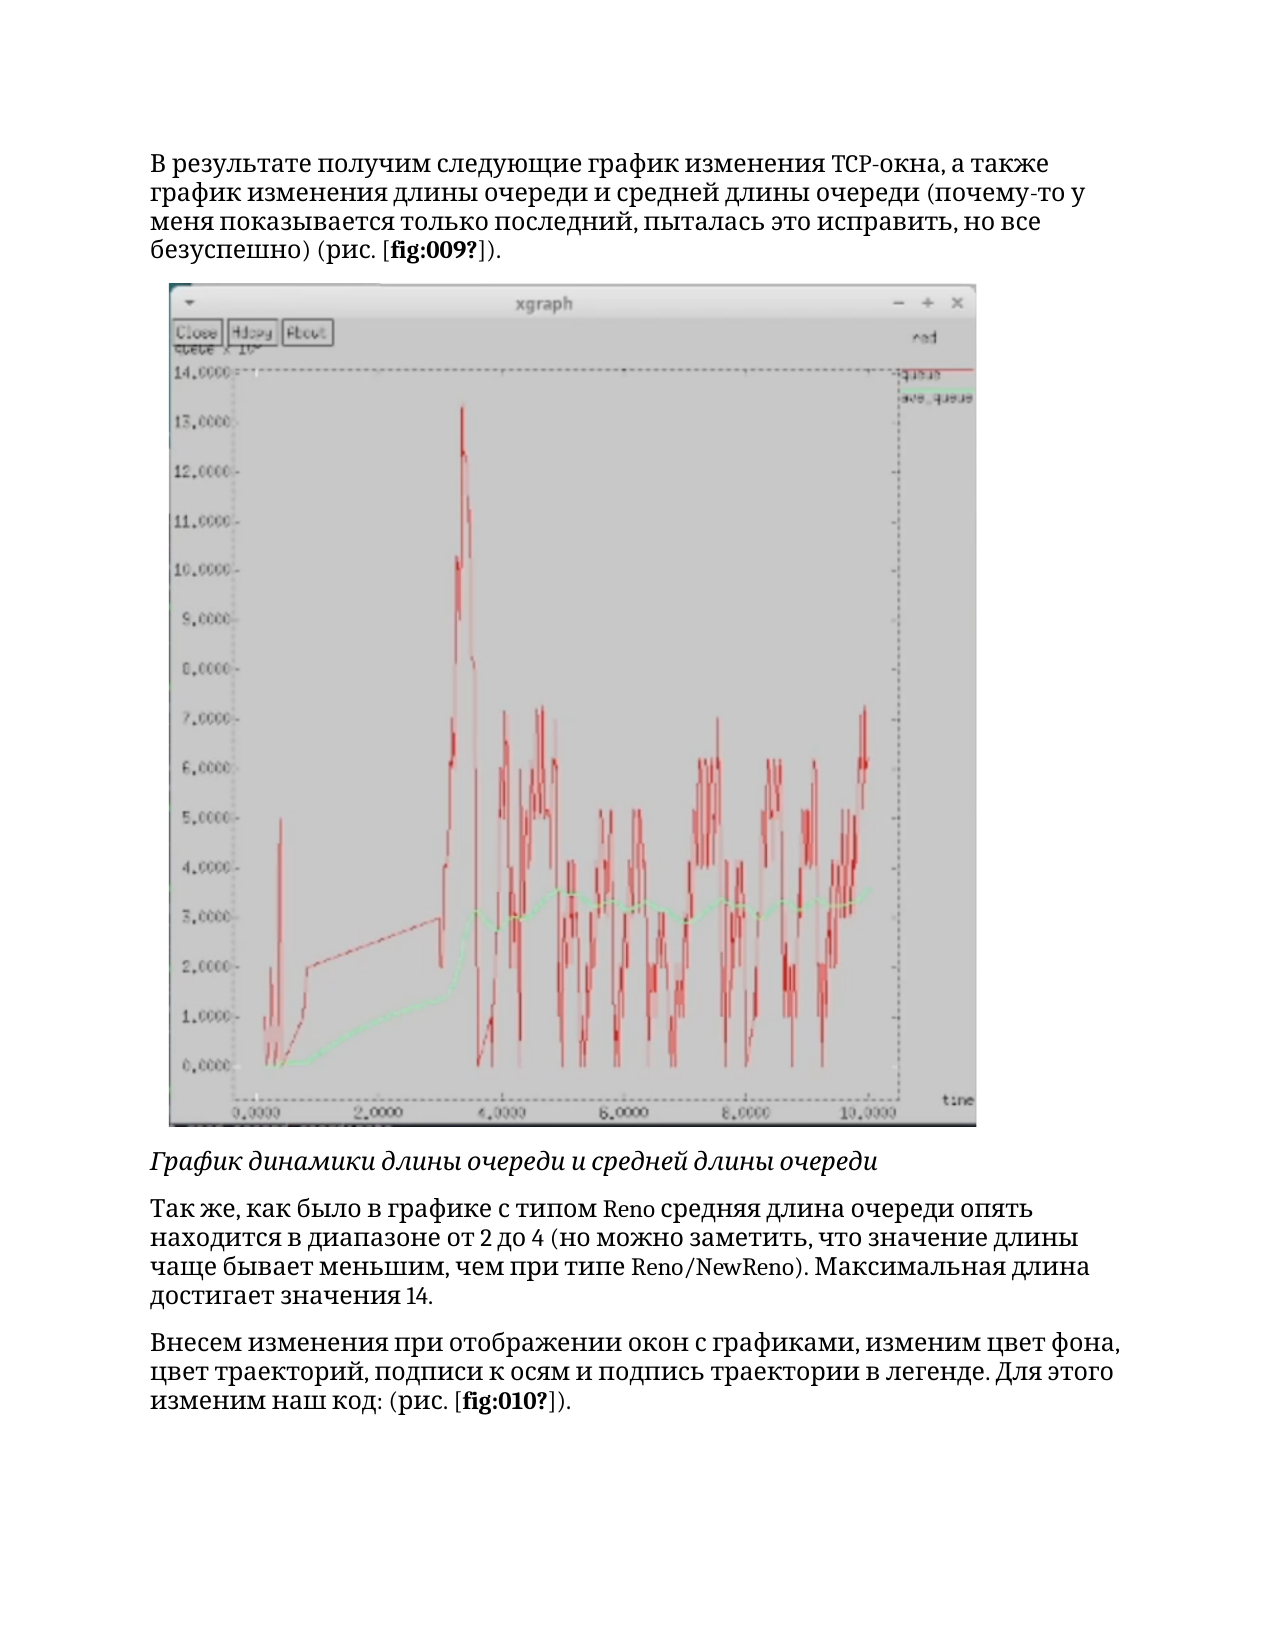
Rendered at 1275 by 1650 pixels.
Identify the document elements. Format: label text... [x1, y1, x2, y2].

text Внесем изменения при отображении окон с графиками, изменим цвет фона, цвет траекторий, подписи к осям и подпись траектории в легенде. Для этого изменим наш код: (рис. [fig:010?]). [150, 1329, 1125, 1415]
text Так же, как было в графике с типом Reno средняя длина очереди опять находится в диапазоне от 2 до 4 (но можно заметить, что значение длины чаще бывает меньшим, чем при типе Reno/NewReno). Максимальная длина достигает значения 14. [150, 1195, 1125, 1310]
text График динамики длины очереди и средней длины очереди [150, 1148, 1125, 1177]
text В результате получим следующие график изменения TCP-окна, а также график изменения длины очереди и средней длины очереди (почему-то у меня показывается только последний, пыталась это исправить, но все безуспешно) (рис. [fig:009?]). [150, 150, 1125, 265]
picture [168, 283, 977, 1127]
